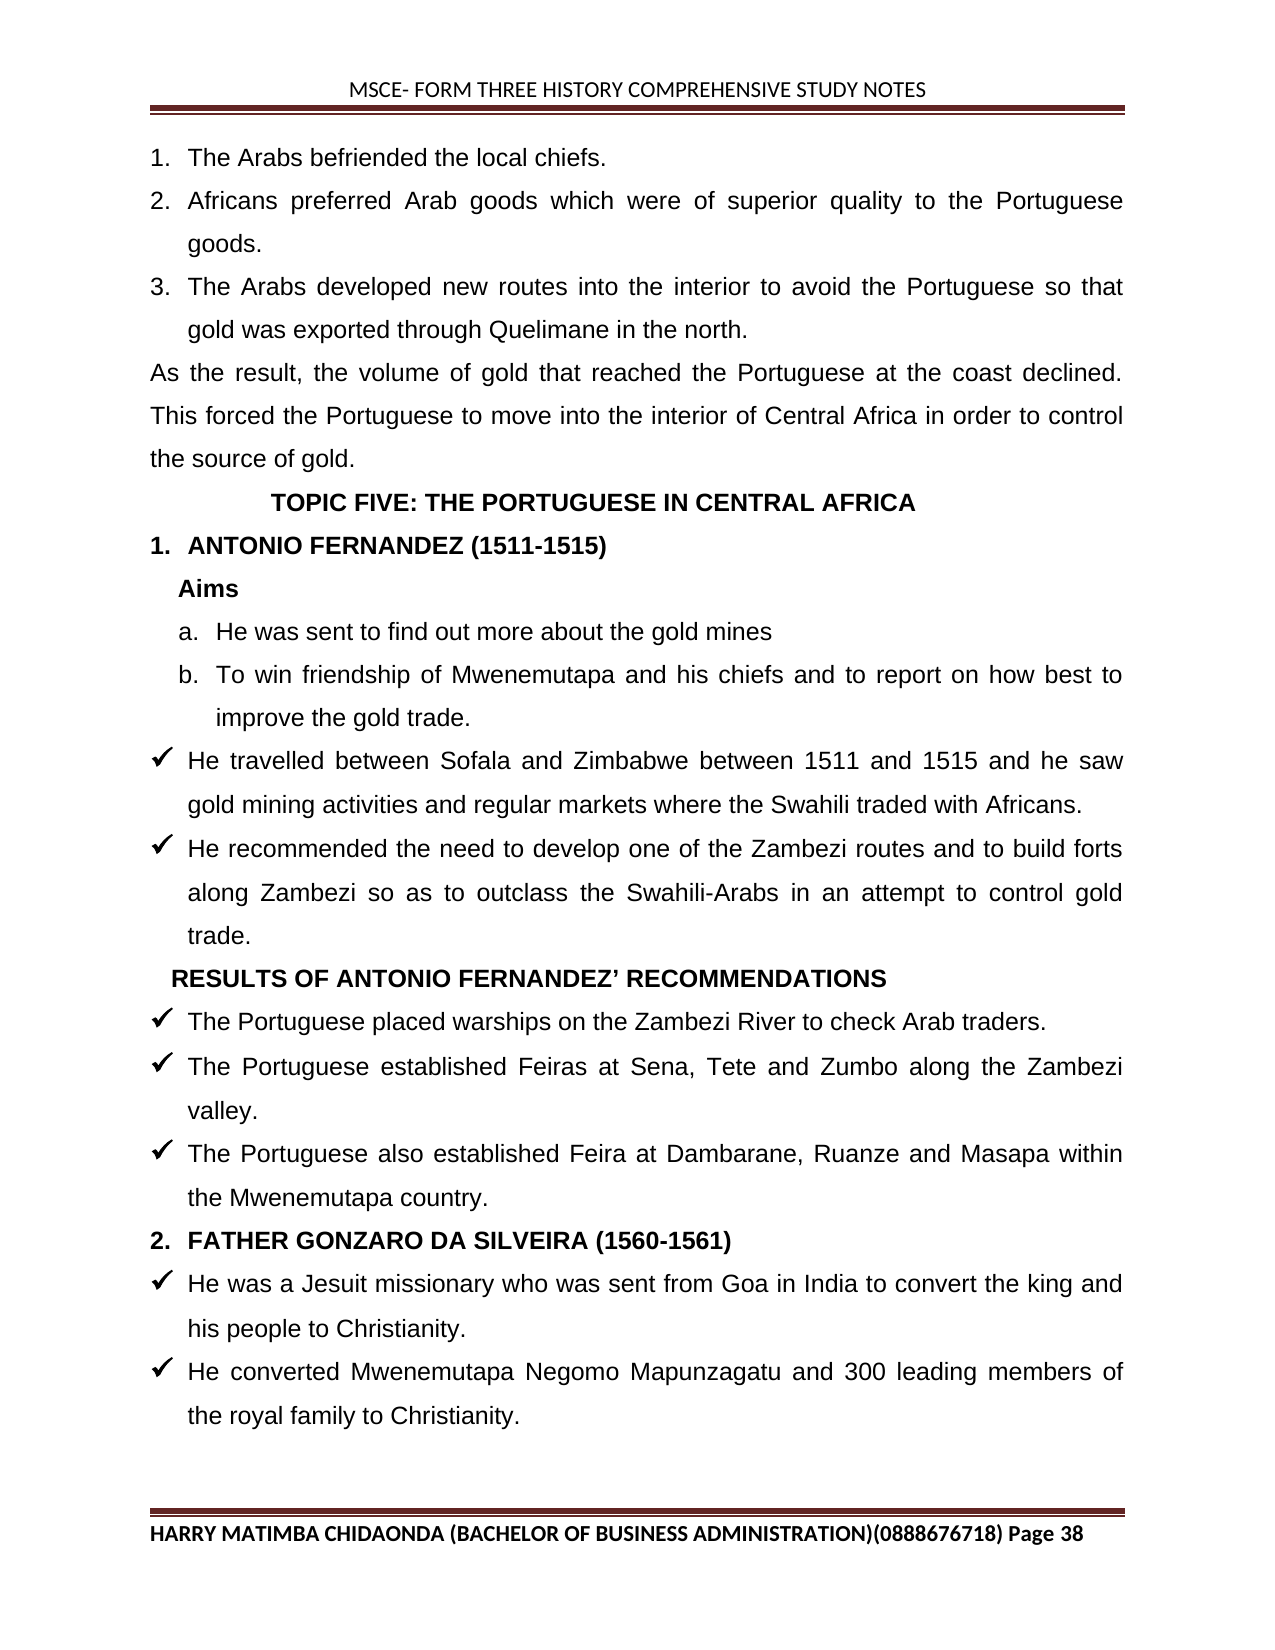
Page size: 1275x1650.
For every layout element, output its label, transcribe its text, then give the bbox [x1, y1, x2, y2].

text RESULTS OF ANTONIO FERNANDEZ’ RECOMMENDATIONS [150, 964, 1125, 993]
text As the result, the volume of gold that reached the Portuguese at the coast declined. This forced the Portuguese to move into the interior of Central Africa in order to control the source of gold. [150, 358, 1125, 473]
list The Portuguese placed warships on the Zambezi River to check Arab traders. [150, 1007, 1125, 1037]
list FATHER GONZARO DA SILVEIRA (1560-1561) [150, 1226, 1125, 1255]
text Aims [150, 574, 1125, 602]
list The Portuguese established Feiras at Sena, Tete and Zumbo along the Zambezi valley. [150, 1052, 1125, 1125]
list The Arabs befriended the local chiefs. [150, 142, 1125, 171]
list Africans preferred Arab goods which were of superior quality to the Portuguese goods. [150, 186, 1125, 257]
list He recommended the need to develop one of the Zambezi routes and to build forts along Zambezi so as to outclass the Swahili-Arabs in an attempt to control gold trade. [150, 833, 1125, 949]
list He was a Jesuit missionary who was sent from Goa in India to convert the king and his people to Christianity. [150, 1269, 1125, 1342]
list He converted Mwenemutapa Negomo Mapunzagatu and 300 leading members of the royal family to Christianity. [150, 1357, 1125, 1430]
list The Portuguese also established Feira at Dambarane, Ruanze and Masapa within the Mwenemutapa country. [150, 1139, 1125, 1212]
list ANTONIO FERNANDEZ (1511-1515) [150, 531, 1125, 559]
list He was sent to find out more about the gold mines [178, 617, 1125, 646]
list To win friendship of Mwenemutapa and his chiefs and to report on how best to improve the gold trade. [178, 660, 1125, 732]
list He travelled between Sofala and Zimbabwe between 1511 and 1515 and he saw gold mining activities and regular markets where the Swahili traded with Africans. [150, 746, 1125, 819]
text TOPIC FIVE: THE PORTUGUESE IN CENTRAL AFRICA [187, 487, 1125, 516]
list The Arabs developed new routes into the interior to avoid the Portuguese so that gold was exported through Quelimane in the north. [150, 272, 1125, 344]
